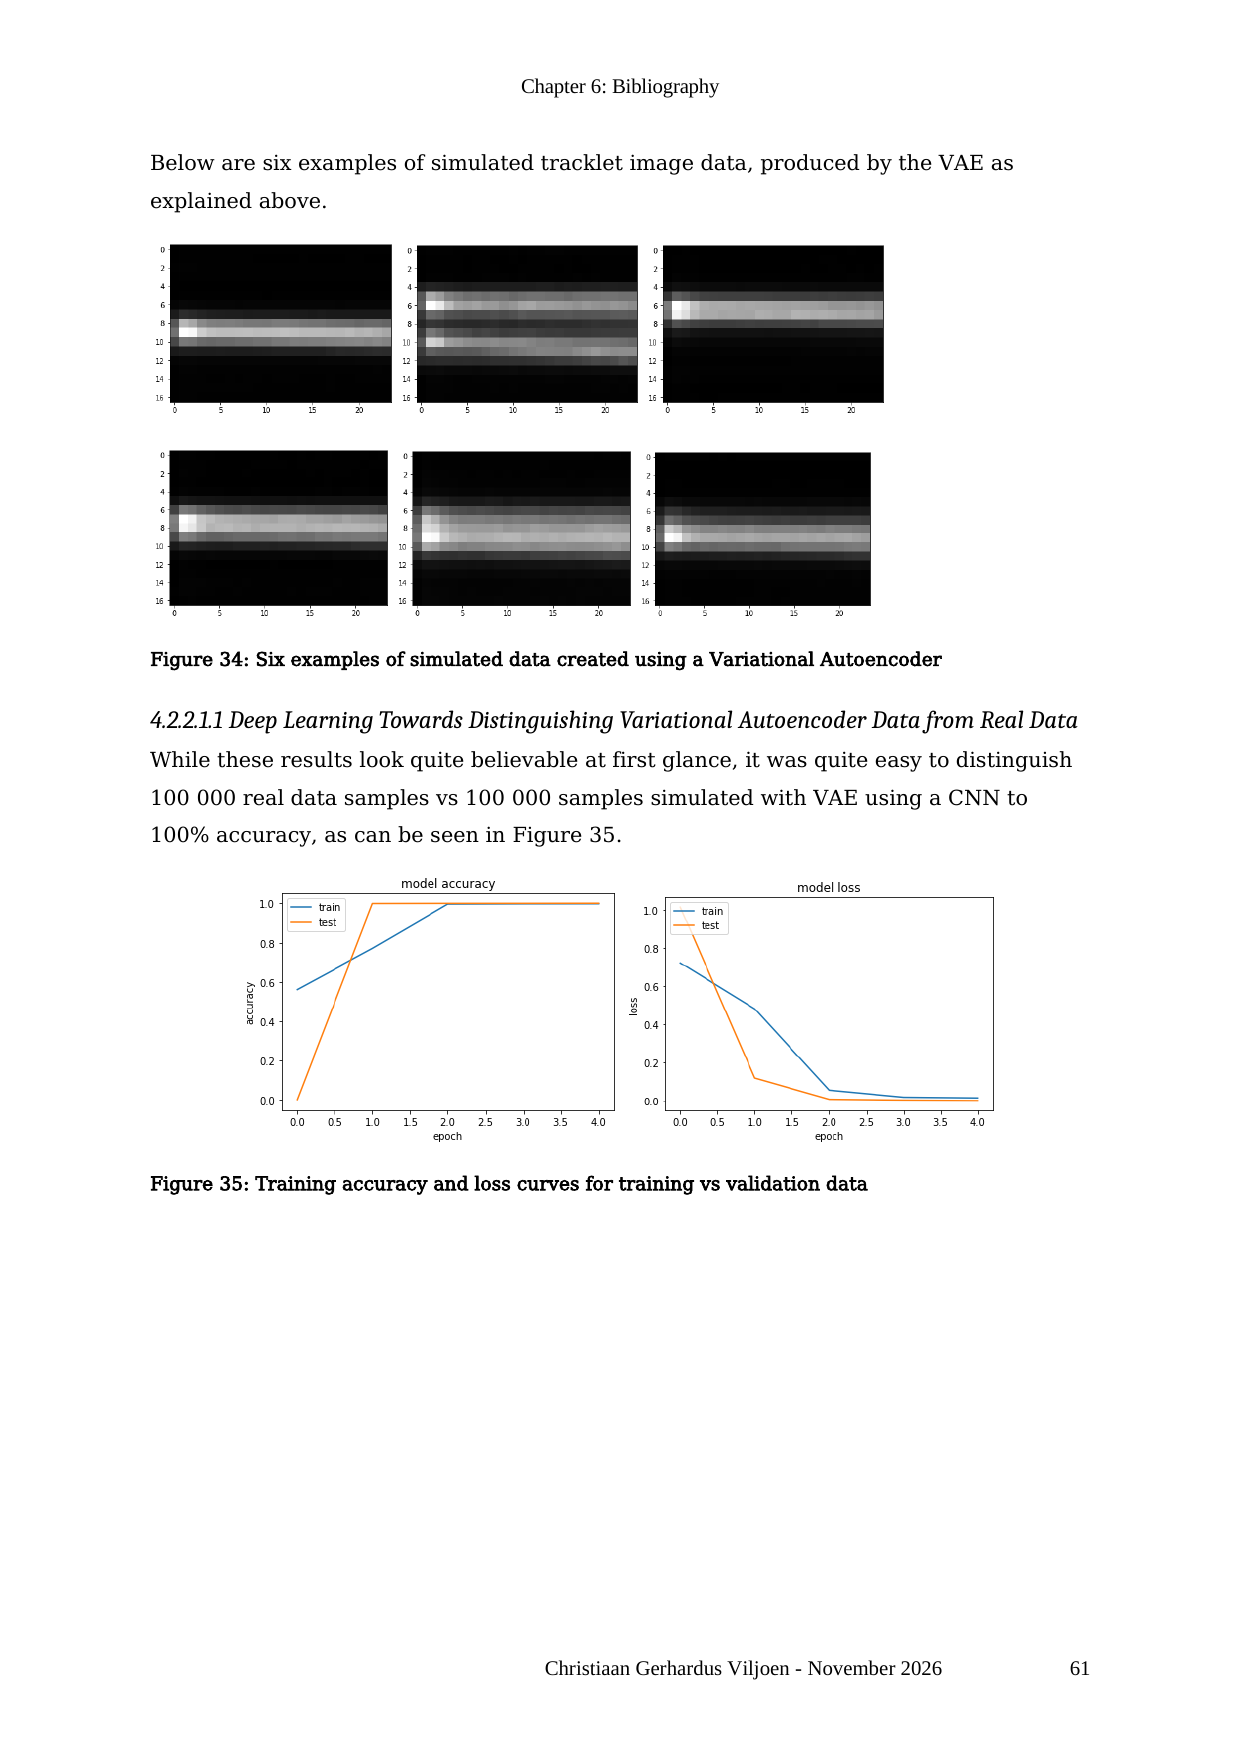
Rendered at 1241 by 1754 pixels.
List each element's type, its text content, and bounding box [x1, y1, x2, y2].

subtitle Deep Learning Towards Distinguishing Variational Autoencoder Data from Real Data [150, 706, 1090, 734]
picture [150, 443, 877, 622]
picture [150, 237, 889, 419]
text While these results look quite believable at first glance, it was quite easy to distinguish 100 000 real data samples vs 100 000 samples simulated with VAE using a CNN to 100% accuracy, as can be seen in Figure 35. [150, 747, 1090, 847]
picture [238, 872, 1002, 1147]
text Below are six examples of simulated tracklet image data, produced by the VAE as explained above. [150, 150, 1090, 212]
